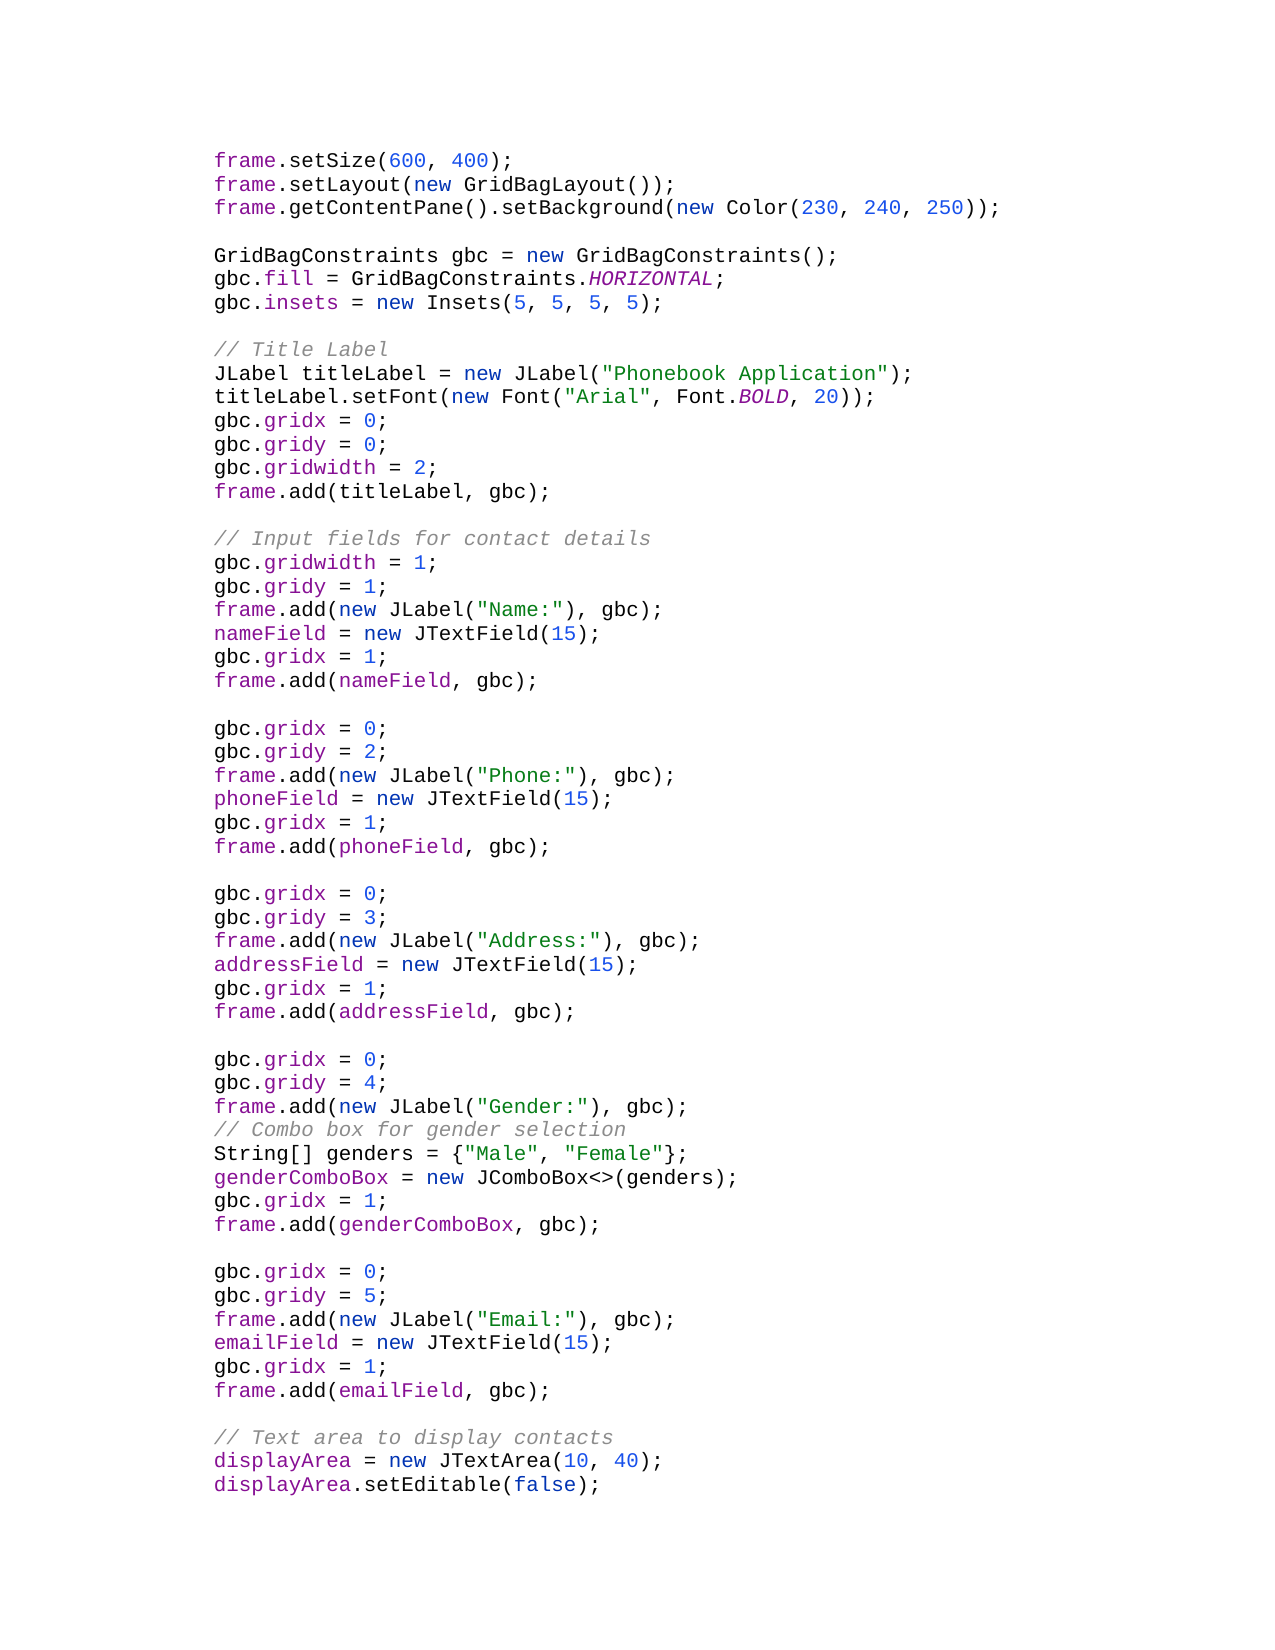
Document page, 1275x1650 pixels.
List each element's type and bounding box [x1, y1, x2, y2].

text [114, 150, 1151, 1498]
